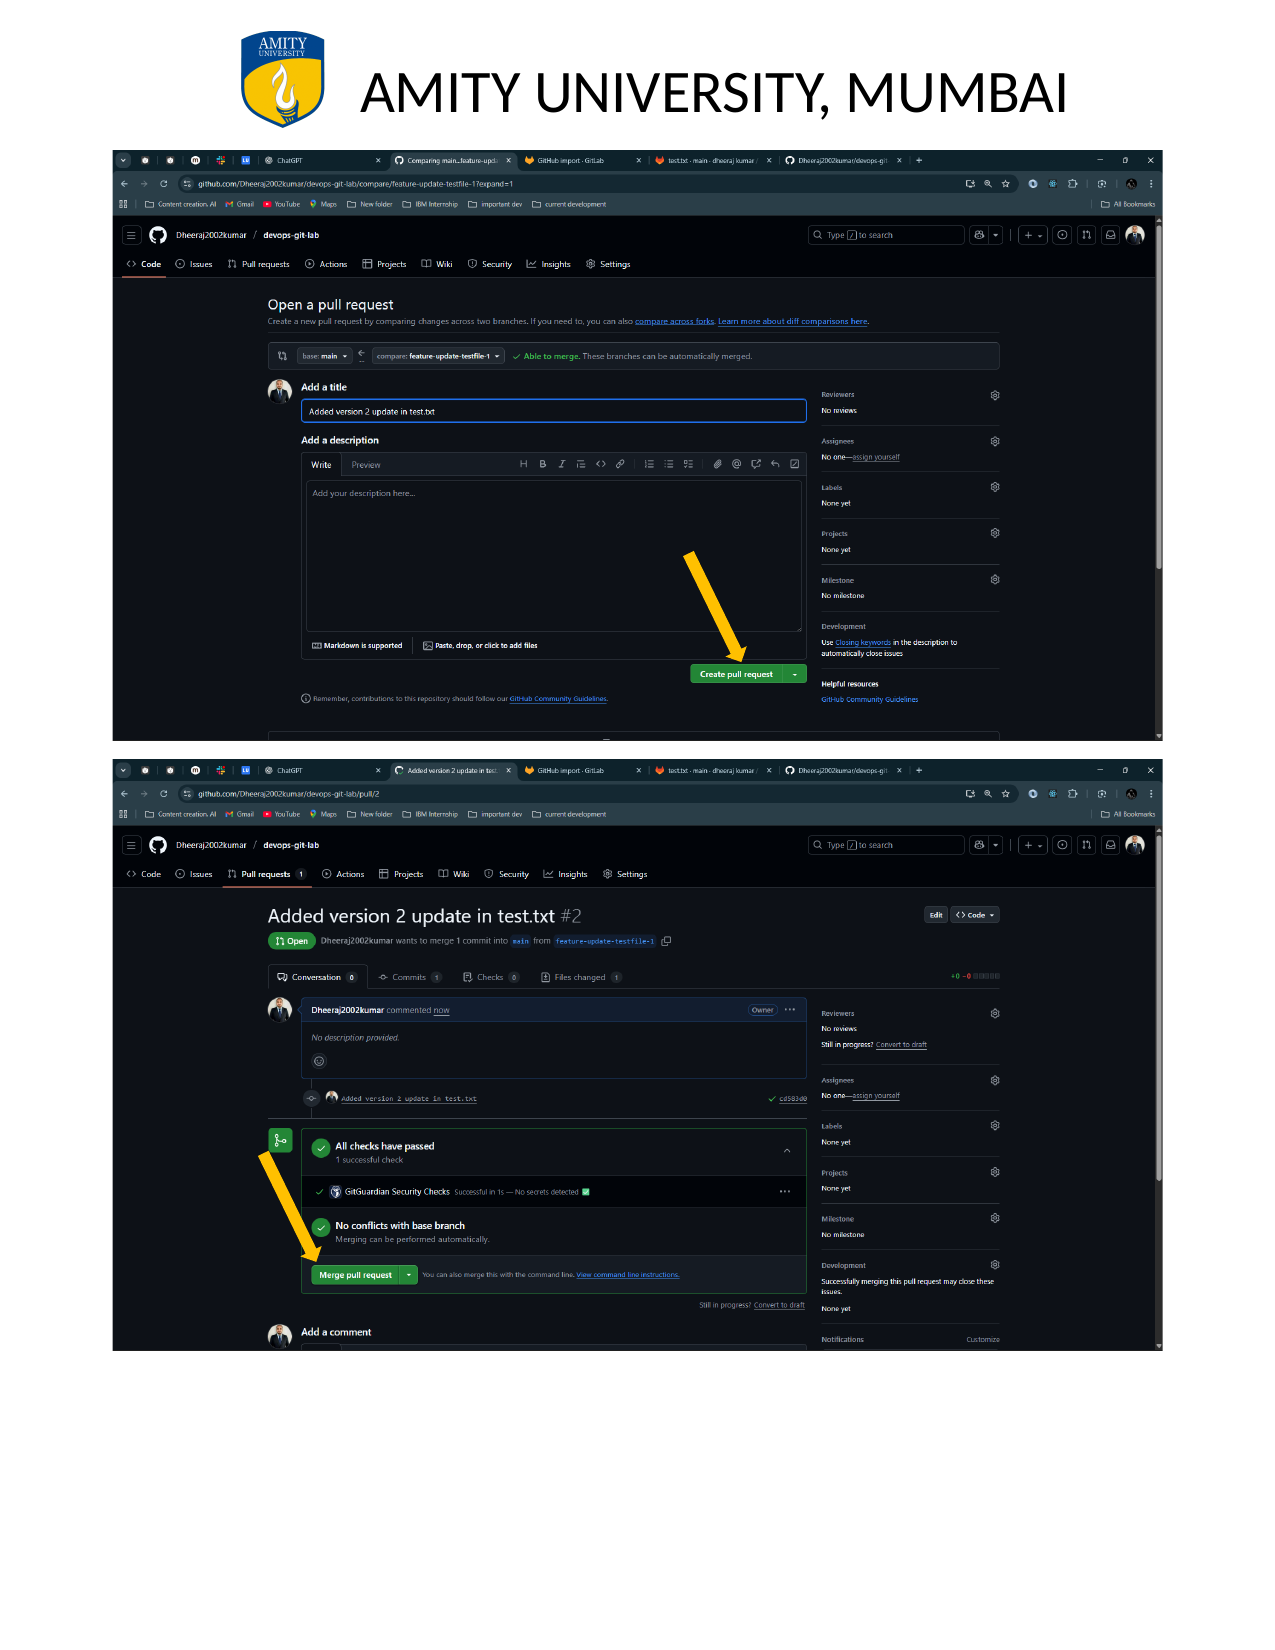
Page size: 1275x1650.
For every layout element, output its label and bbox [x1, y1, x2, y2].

picture [241, 31, 327, 130]
picture [112, 150, 1163, 741]
picture [112, 759, 1163, 1351]
